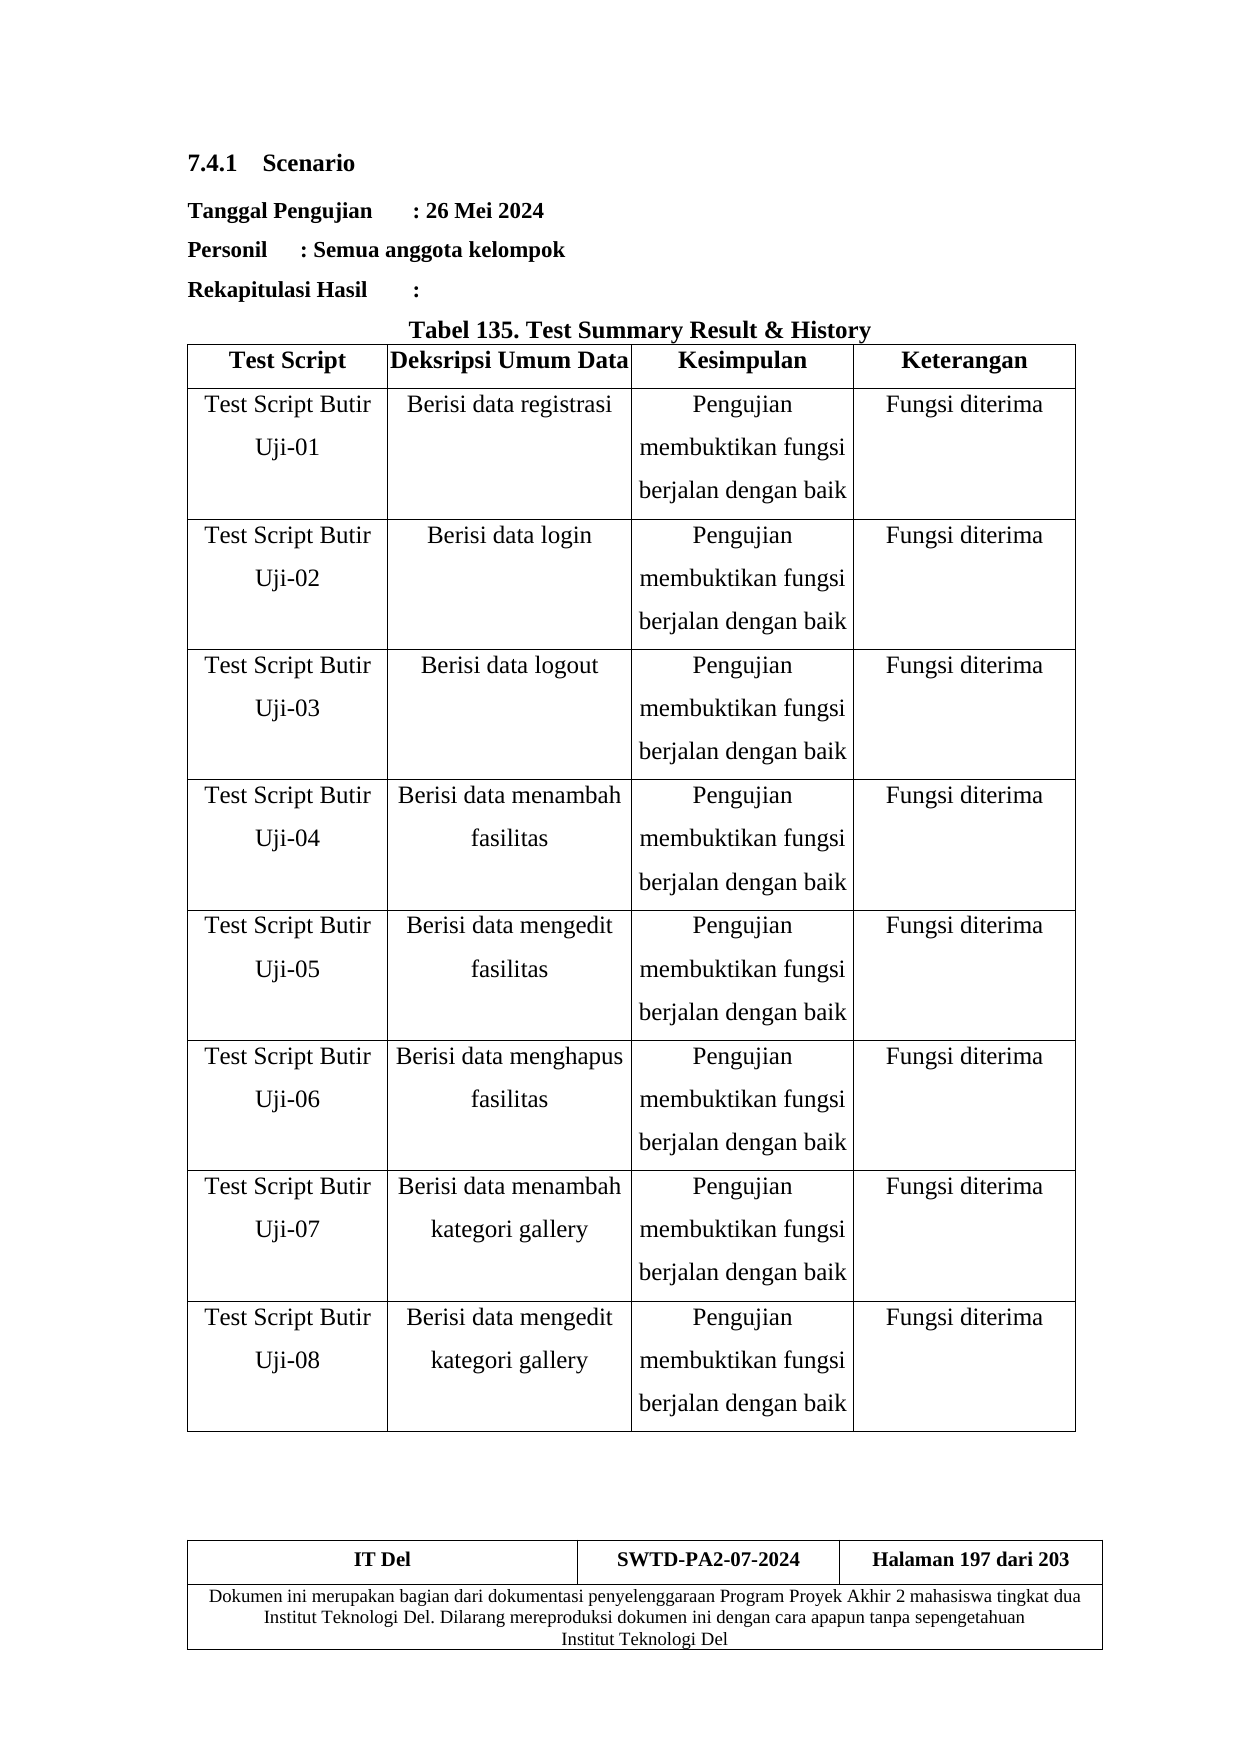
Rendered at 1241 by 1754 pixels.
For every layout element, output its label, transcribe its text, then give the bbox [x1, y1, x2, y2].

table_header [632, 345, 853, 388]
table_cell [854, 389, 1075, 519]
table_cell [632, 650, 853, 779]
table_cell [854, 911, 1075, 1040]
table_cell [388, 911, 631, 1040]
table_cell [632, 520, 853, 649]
text Personil : Semua anggota kelompok [187, 237, 1092, 263]
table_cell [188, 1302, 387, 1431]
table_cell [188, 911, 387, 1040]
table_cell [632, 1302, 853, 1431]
subtitle 7.4.1 Scenario [187, 148, 1092, 176]
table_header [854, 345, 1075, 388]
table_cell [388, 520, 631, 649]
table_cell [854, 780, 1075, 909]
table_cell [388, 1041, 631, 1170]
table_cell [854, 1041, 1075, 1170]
text Tanggal Pengujian : 26 Mei 2024 [187, 197, 1092, 223]
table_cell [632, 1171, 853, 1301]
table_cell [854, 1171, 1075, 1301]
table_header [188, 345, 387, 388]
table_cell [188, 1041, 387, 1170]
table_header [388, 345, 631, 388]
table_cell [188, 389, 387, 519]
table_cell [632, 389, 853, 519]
text Tabel 135. Test Summary Result & History [187, 316, 1092, 344]
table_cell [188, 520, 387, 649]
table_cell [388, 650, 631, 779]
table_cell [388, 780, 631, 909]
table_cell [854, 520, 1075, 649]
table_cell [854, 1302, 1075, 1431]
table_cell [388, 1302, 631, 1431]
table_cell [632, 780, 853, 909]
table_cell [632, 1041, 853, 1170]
text Rekapitulasi Hasil : [187, 276, 1092, 302]
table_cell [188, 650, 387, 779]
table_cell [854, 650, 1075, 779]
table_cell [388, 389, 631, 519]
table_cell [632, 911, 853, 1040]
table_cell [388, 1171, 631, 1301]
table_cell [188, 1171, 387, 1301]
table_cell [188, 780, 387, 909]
